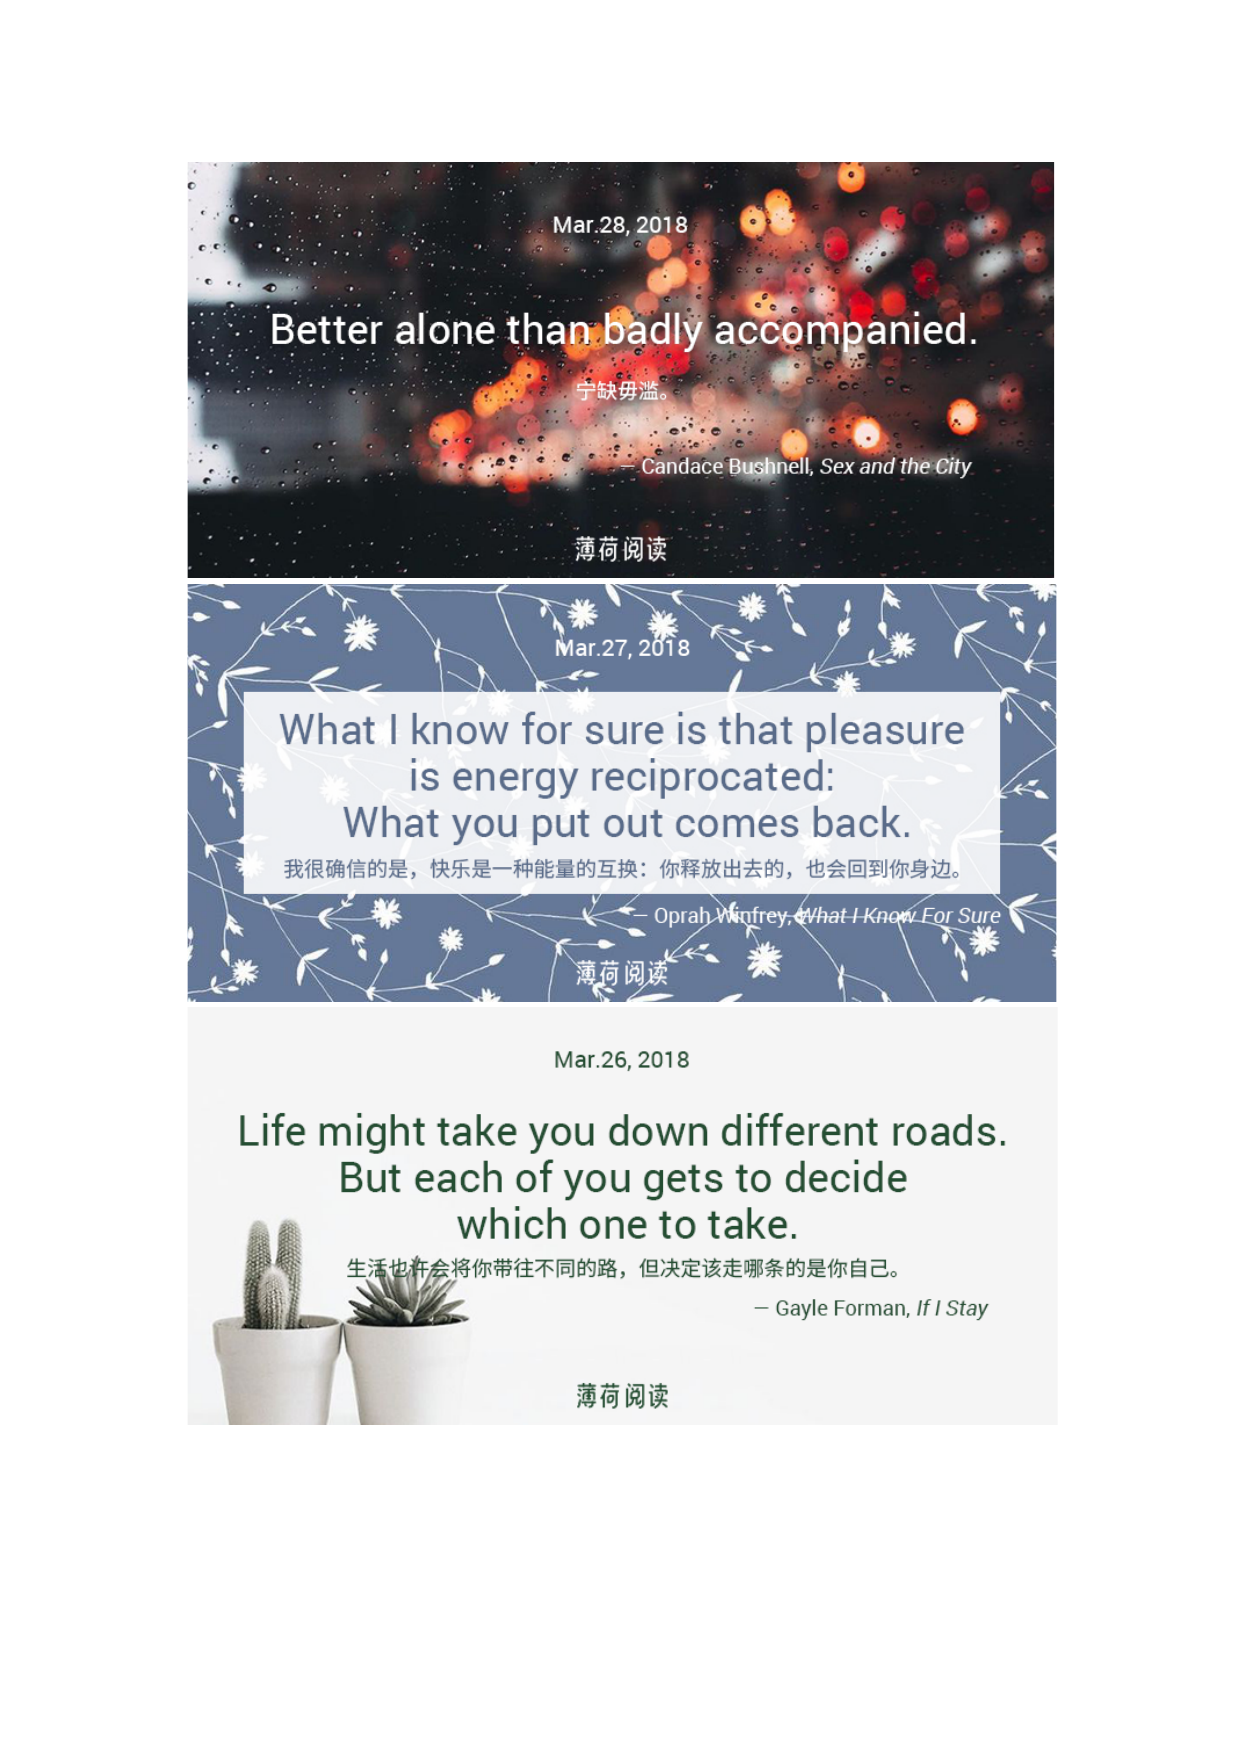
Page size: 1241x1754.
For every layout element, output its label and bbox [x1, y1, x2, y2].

picture [187, 1007, 1058, 1425]
picture [187, 162, 1055, 578]
picture [187, 584, 1057, 1002]
